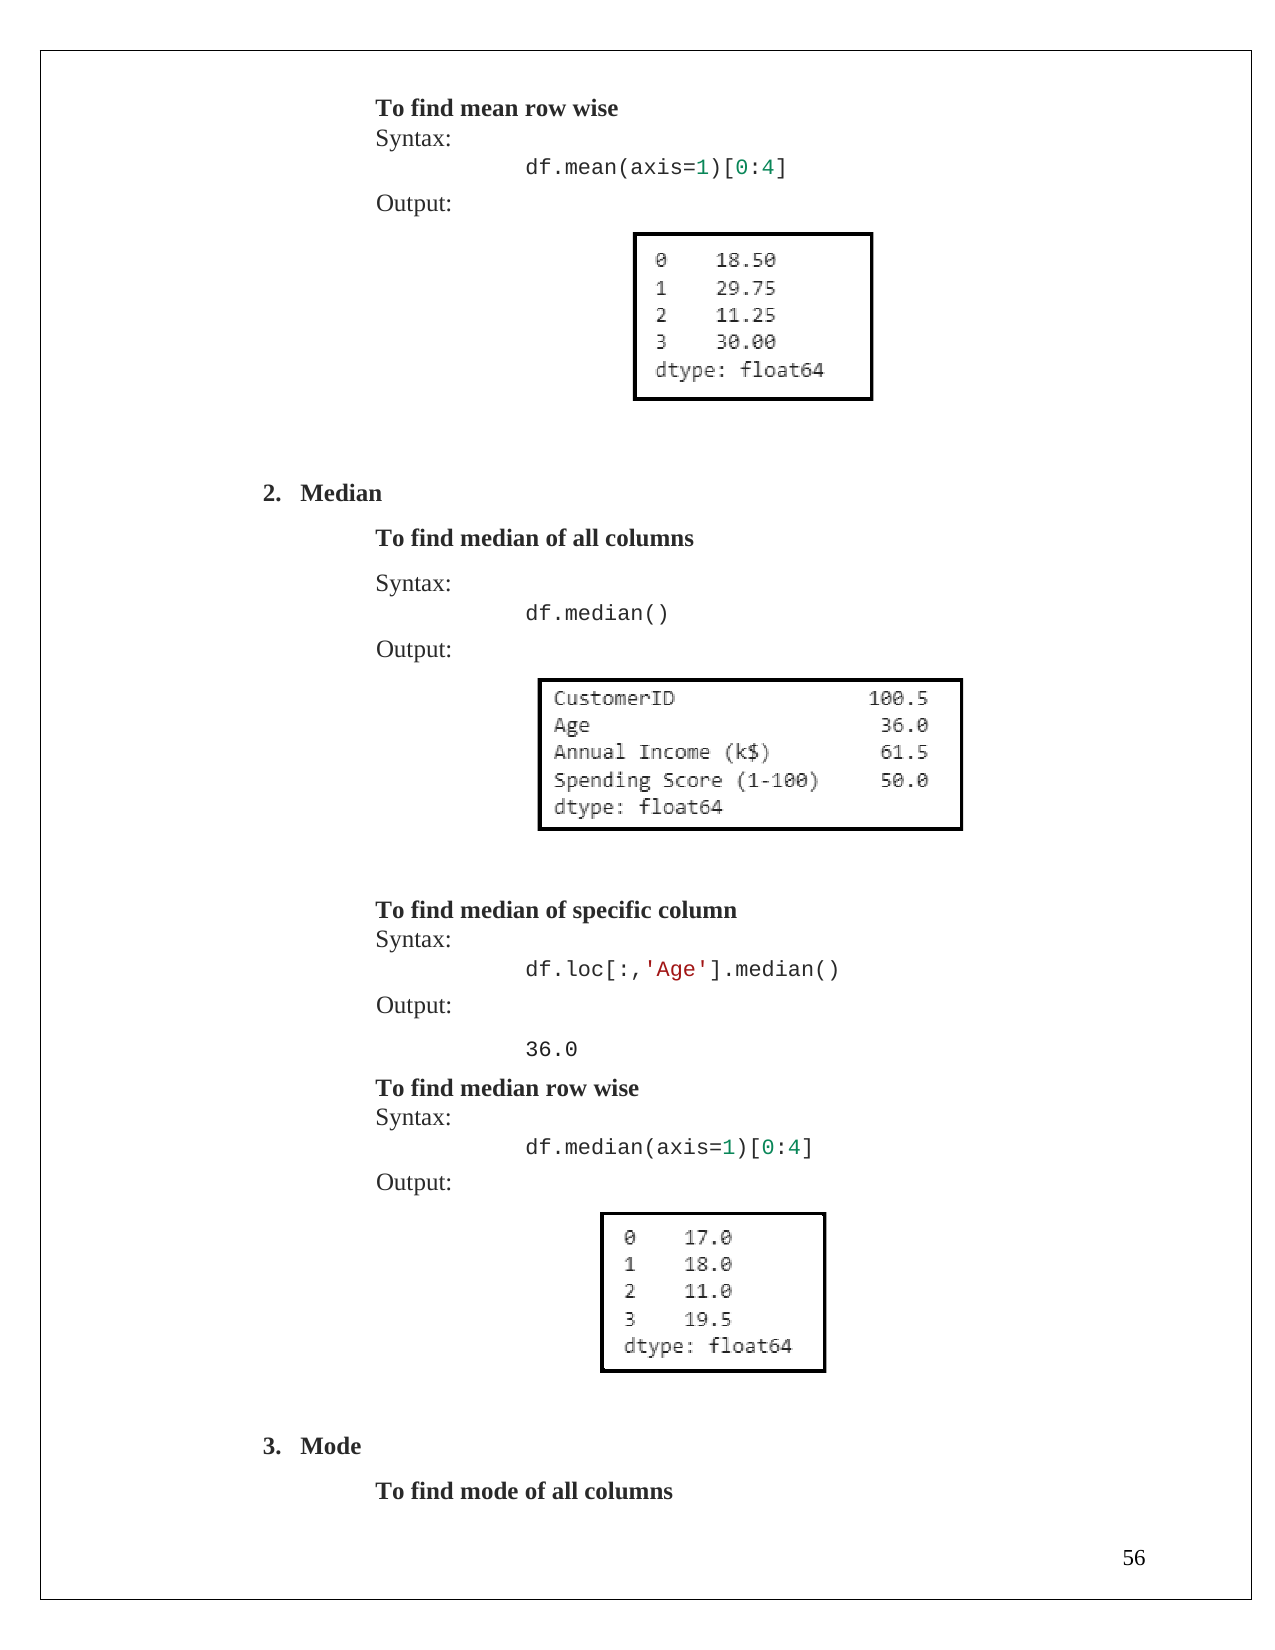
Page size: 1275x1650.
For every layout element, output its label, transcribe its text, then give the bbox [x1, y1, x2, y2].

picture [632, 232, 874, 401]
text Output: [41, 1167, 452, 1196]
text df.median() [525, 602, 1251, 627]
subtitle Median [263, 478, 1251, 507]
subtitle Mode [263, 1431, 1251, 1460]
text Syntax: [375, 568, 1251, 597]
picture [600, 1212, 827, 1373]
subtitle To find median row wise [375, 1073, 1251, 1102]
text To find median of all columns [375, 523, 1251, 552]
text Output: [41, 188, 452, 217]
subtitle To find mean row wise [375, 93, 1251, 122]
text df.median(axis=1)[0:4] [525, 1136, 1251, 1161]
subtitle To find median of specific column [375, 896, 1251, 924]
text df.loc[:,'Age'].median() [525, 958, 1251, 983]
text Syntax: [375, 123, 1251, 151]
text 36.0 [525, 1038, 1251, 1063]
text To find mode of all columns [375, 1476, 1251, 1505]
text Syntax: [375, 924, 1251, 953]
text df.mean(axis=1)[0:4] [525, 156, 1251, 181]
picture [537, 678, 964, 831]
text Output: [41, 634, 452, 663]
text Syntax: [375, 1102, 1251, 1131]
text Output: [41, 990, 452, 1019]
